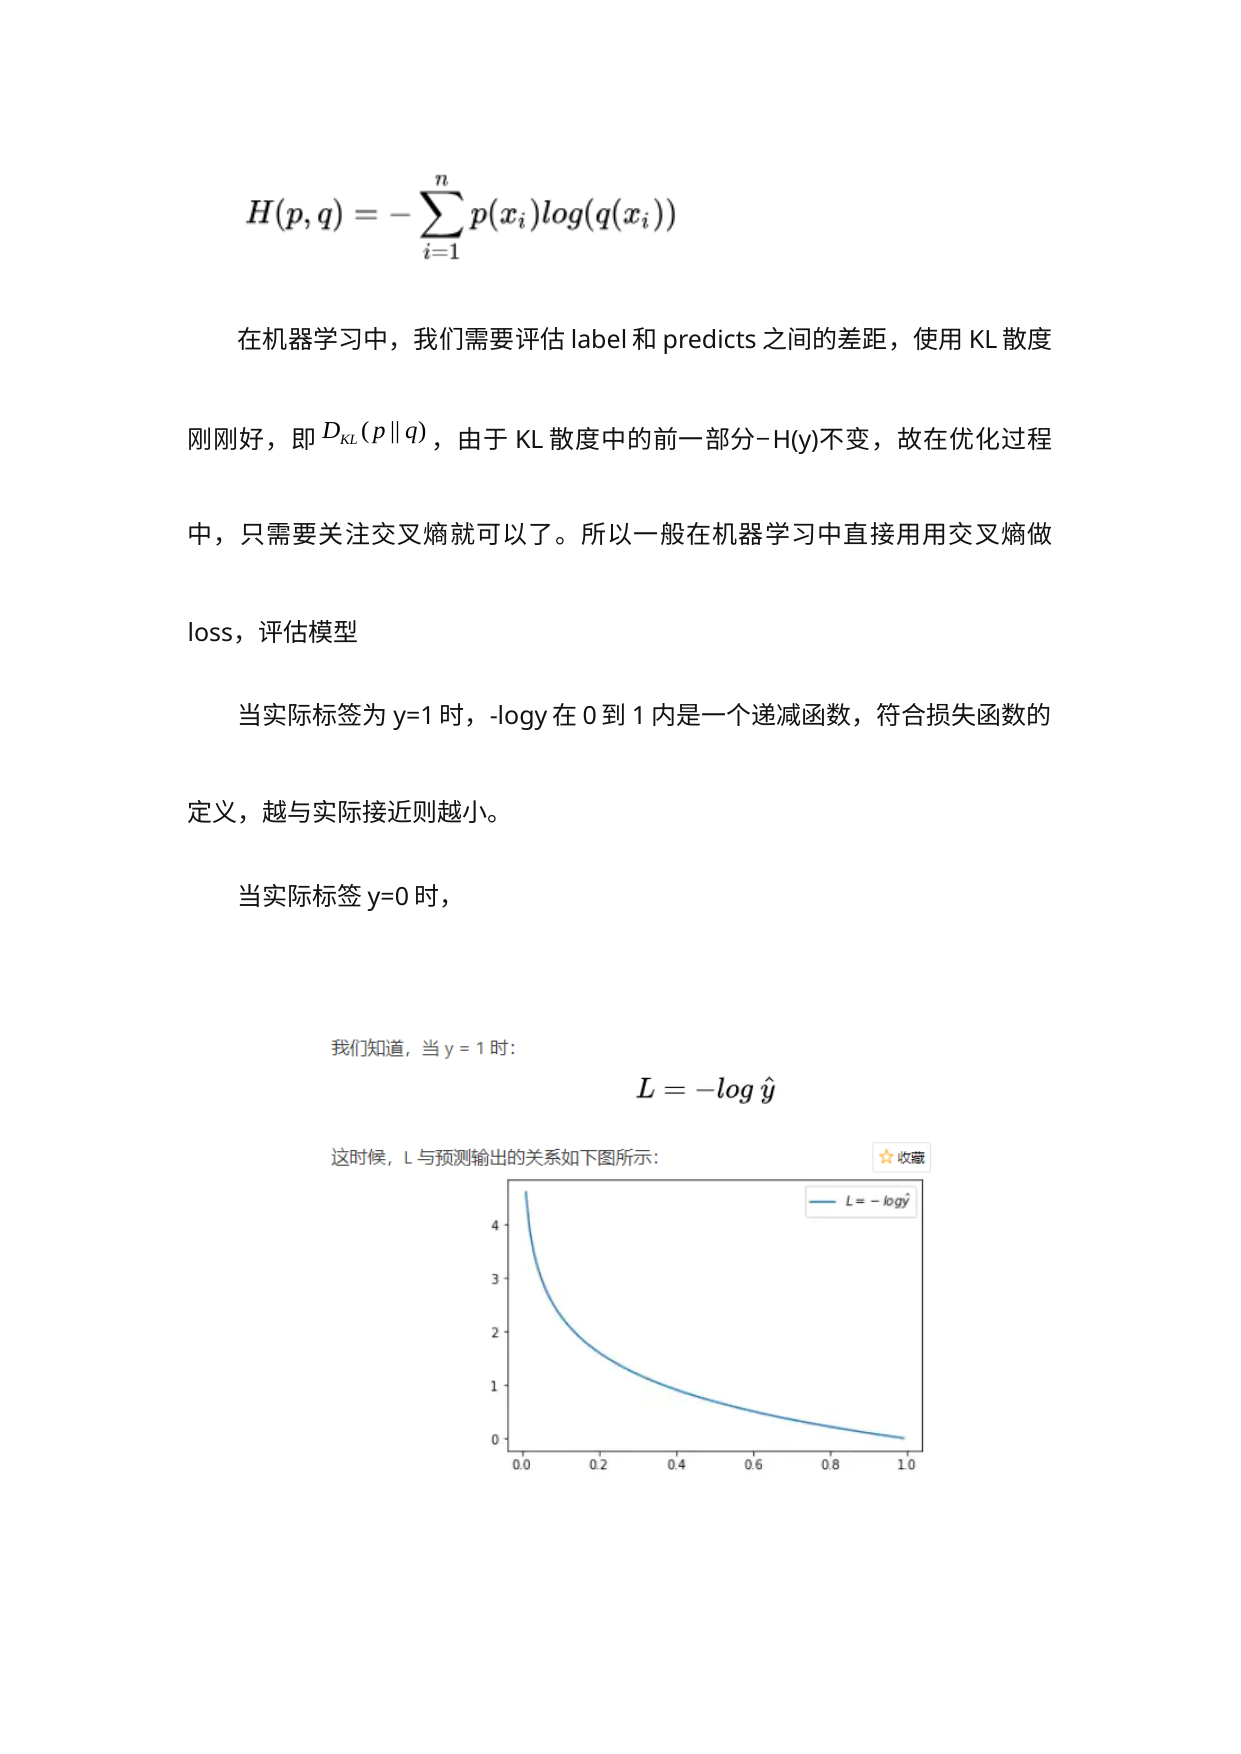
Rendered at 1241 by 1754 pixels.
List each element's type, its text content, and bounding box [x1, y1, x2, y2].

text 当实际标签y=0时， [187, 862, 1053, 927]
text 当实际标签为y=1时，-logy在0到1内是一个递减函数，符合损失函数的定义，越与实际接近则越小。 [187, 681, 1053, 843]
text 在机器学习中，我们需要评估label和predicts之间的差距，使用KL散度刚刚好，即，由于KL散度中的前一部分−H(y)不变，故在优化过程中，只需要关注交叉熵就可以了。所以一般在机器学习中直接用用交叉熵做loss，评估模型 [187, 305, 1053, 663]
picture [318, 1026, 966, 1493]
picture [231, 162, 747, 291]
